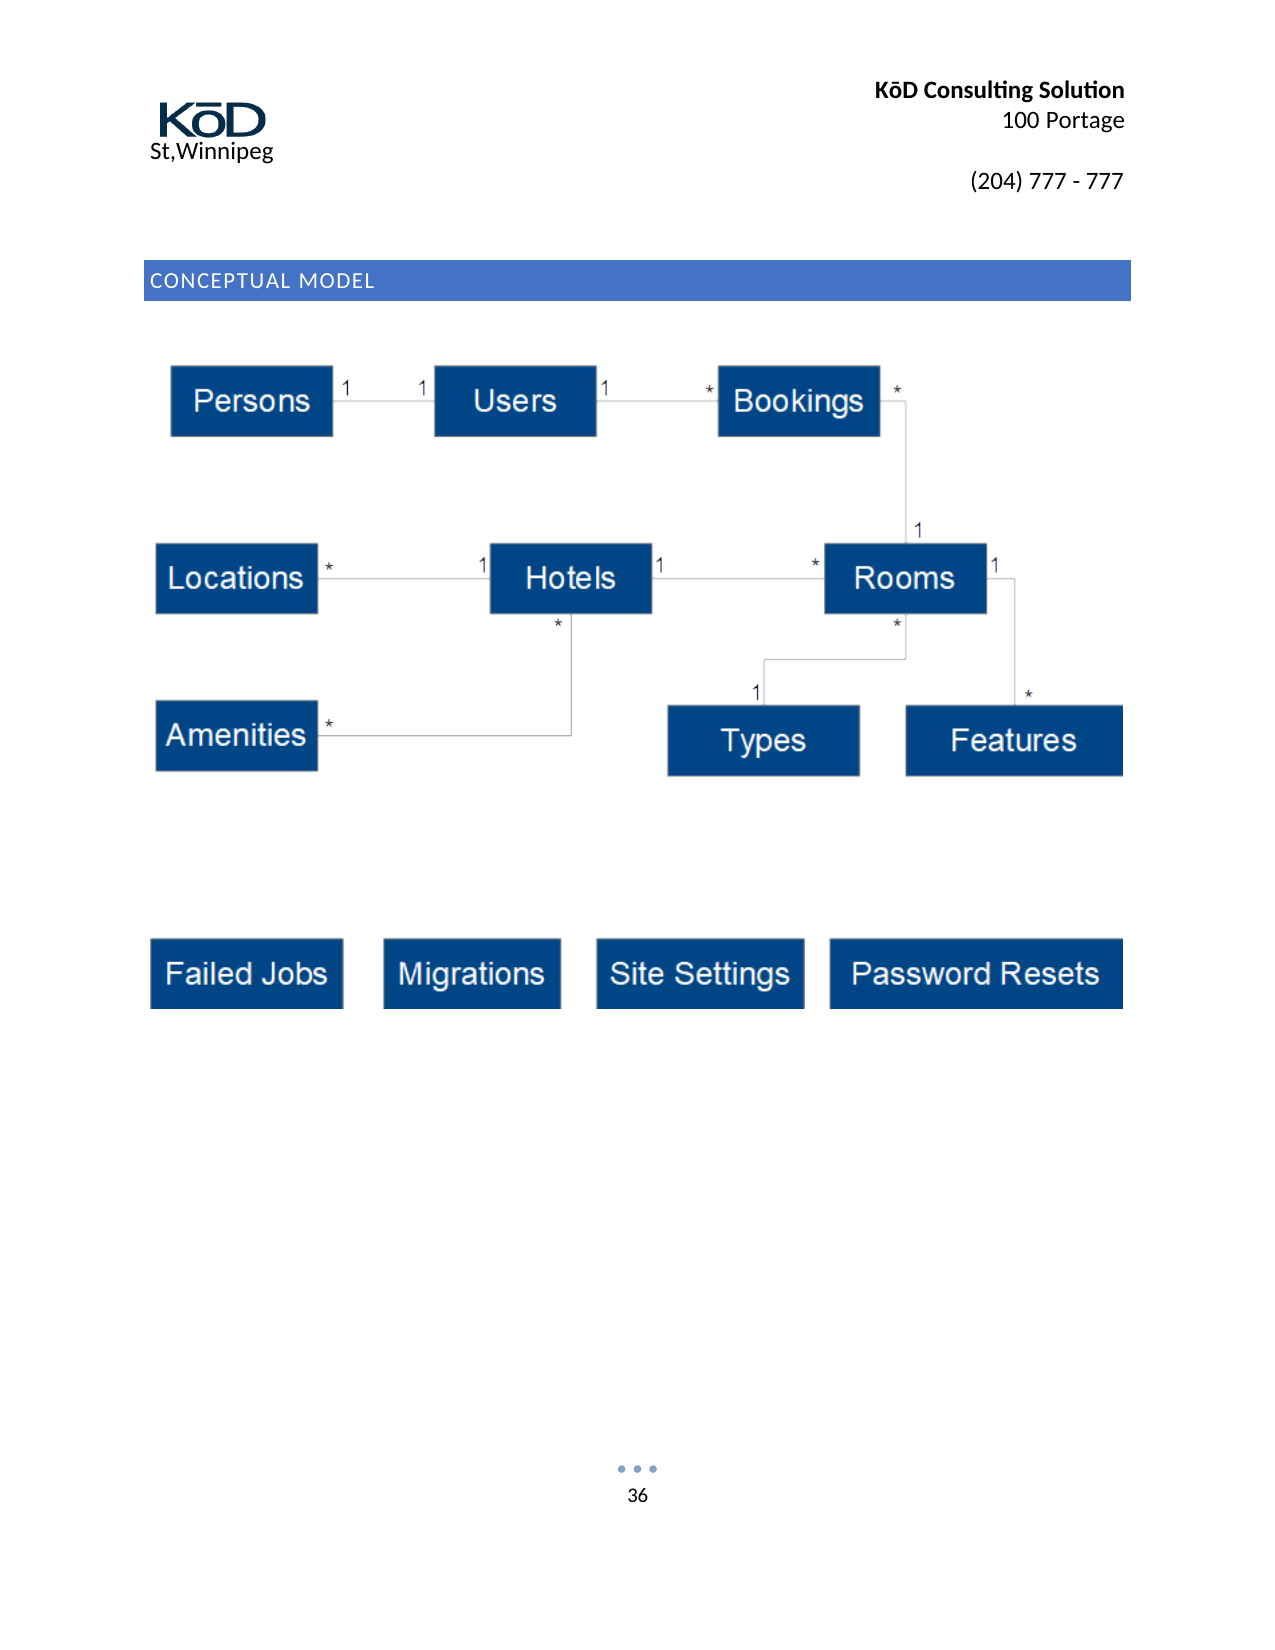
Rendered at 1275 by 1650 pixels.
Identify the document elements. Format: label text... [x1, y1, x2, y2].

picture [150, 365, 1123, 1009]
subtitle Conceptual Model [150, 267, 1125, 295]
picture [156, 70, 266, 180]
